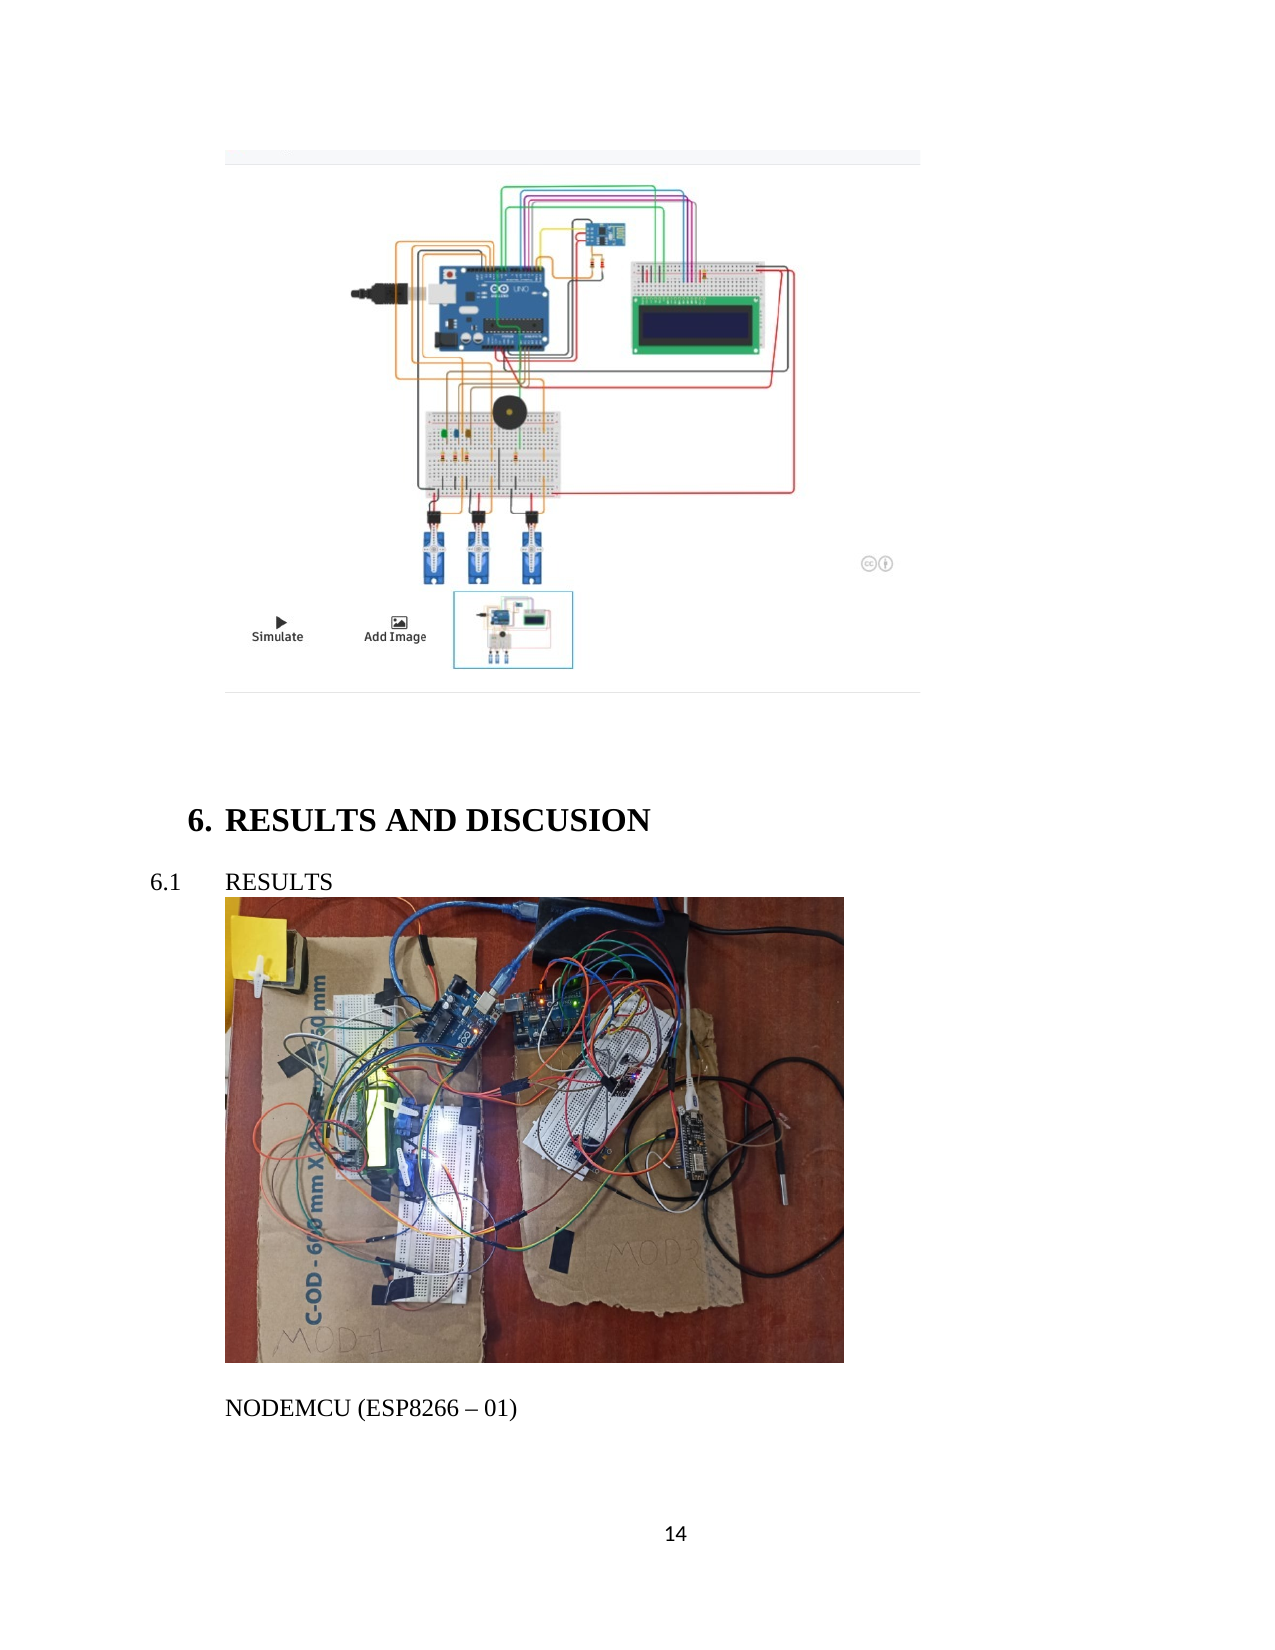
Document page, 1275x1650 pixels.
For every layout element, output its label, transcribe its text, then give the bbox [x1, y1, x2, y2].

picture [225, 897, 844, 1363]
subtitle RESULTS AND DISCUSION [187, 800, 1125, 839]
subtitle RESULTS [150, 867, 1125, 895]
picture [225, 150, 921, 702]
text NODEMCU (ESP8266 – 01) [225, 1393, 1066, 1422]
